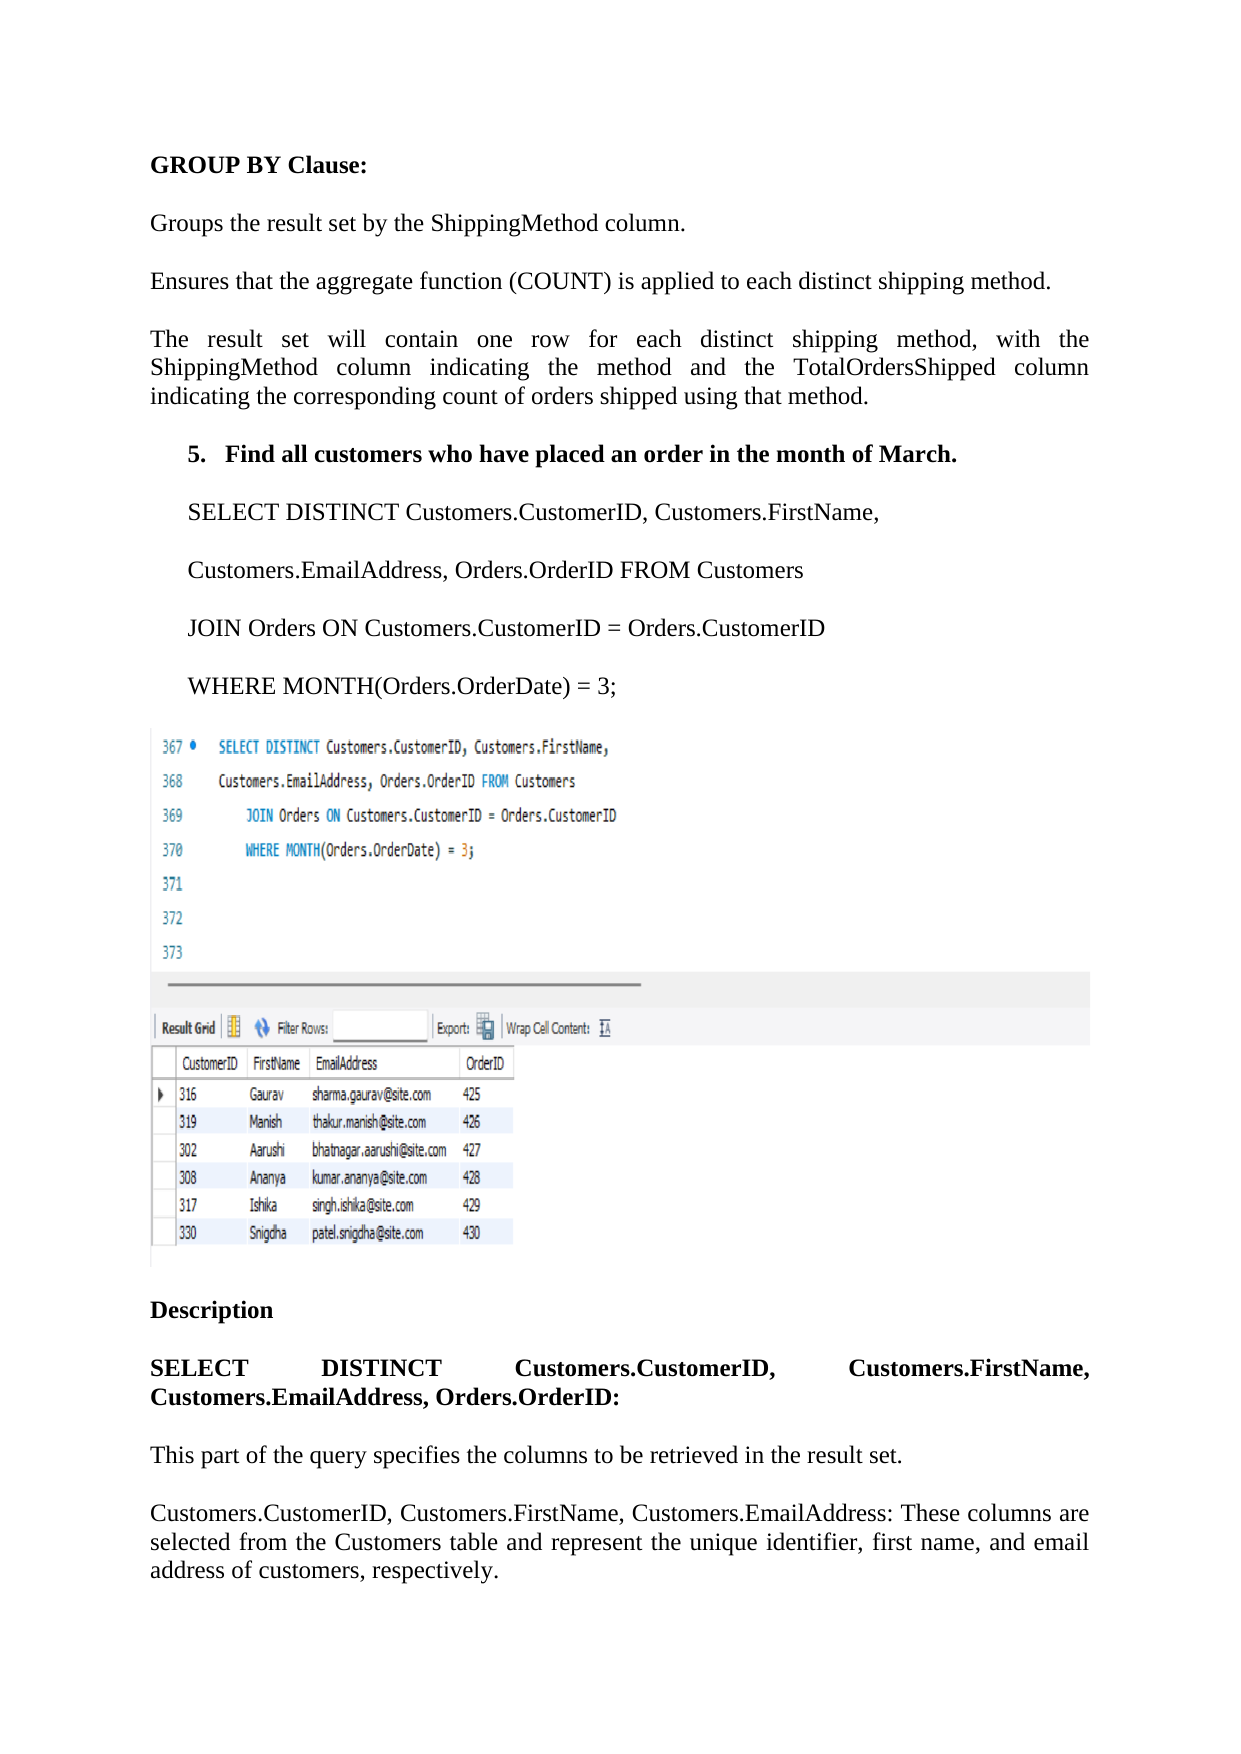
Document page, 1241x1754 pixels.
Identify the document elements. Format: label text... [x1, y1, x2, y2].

text Groups the result set by the ShippingMethod column. [150, 208, 1090, 237]
text Customers.CustomerID, Customers.FirstName, Customers.EmailAddress: These columns are selected from the Customers table and represent the unique identifier, first name, and email address of customers, respectively. [150, 1498, 1090, 1584]
text Ensures that the aggregate function (COUNT) is applied to each distinct shipping method. [150, 266, 1090, 294]
text Customers.EmailAddress, Orders.OrderID FROM Customers [187, 555, 1090, 584]
text Description [150, 1295, 1090, 1324]
text GROUP BY Clause: [150, 150, 1090, 179]
text SELECT DISTINCT Customers.CustomerID, Customers.FirstName, Customers.EmailAddress, Orders.OrderID: [150, 1353, 1090, 1411]
text JOIN Orders ON Customers.CustomerID = Orders.CustomerID [187, 613, 1090, 642]
text This part of the query specifies the columns to be retrieved in the result set. [150, 1440, 1090, 1469]
text The result set will contain one row for each distinct shipping method, with the ShippingMethod column indicating the method and the TotalOrdersShipped column indicating the corresponding count of orders shipped using that method. [150, 324, 1090, 410]
text SELECT DISTINCT Customers.CustomerID, Customers.FirstName, [187, 497, 1090, 526]
text WHERE MONTH(Orders.OrderDate) = 3; [187, 671, 1090, 699]
list Find all customers who have placed an order in the month of March. [187, 439, 1090, 468]
picture [150, 728, 1091, 1267]
